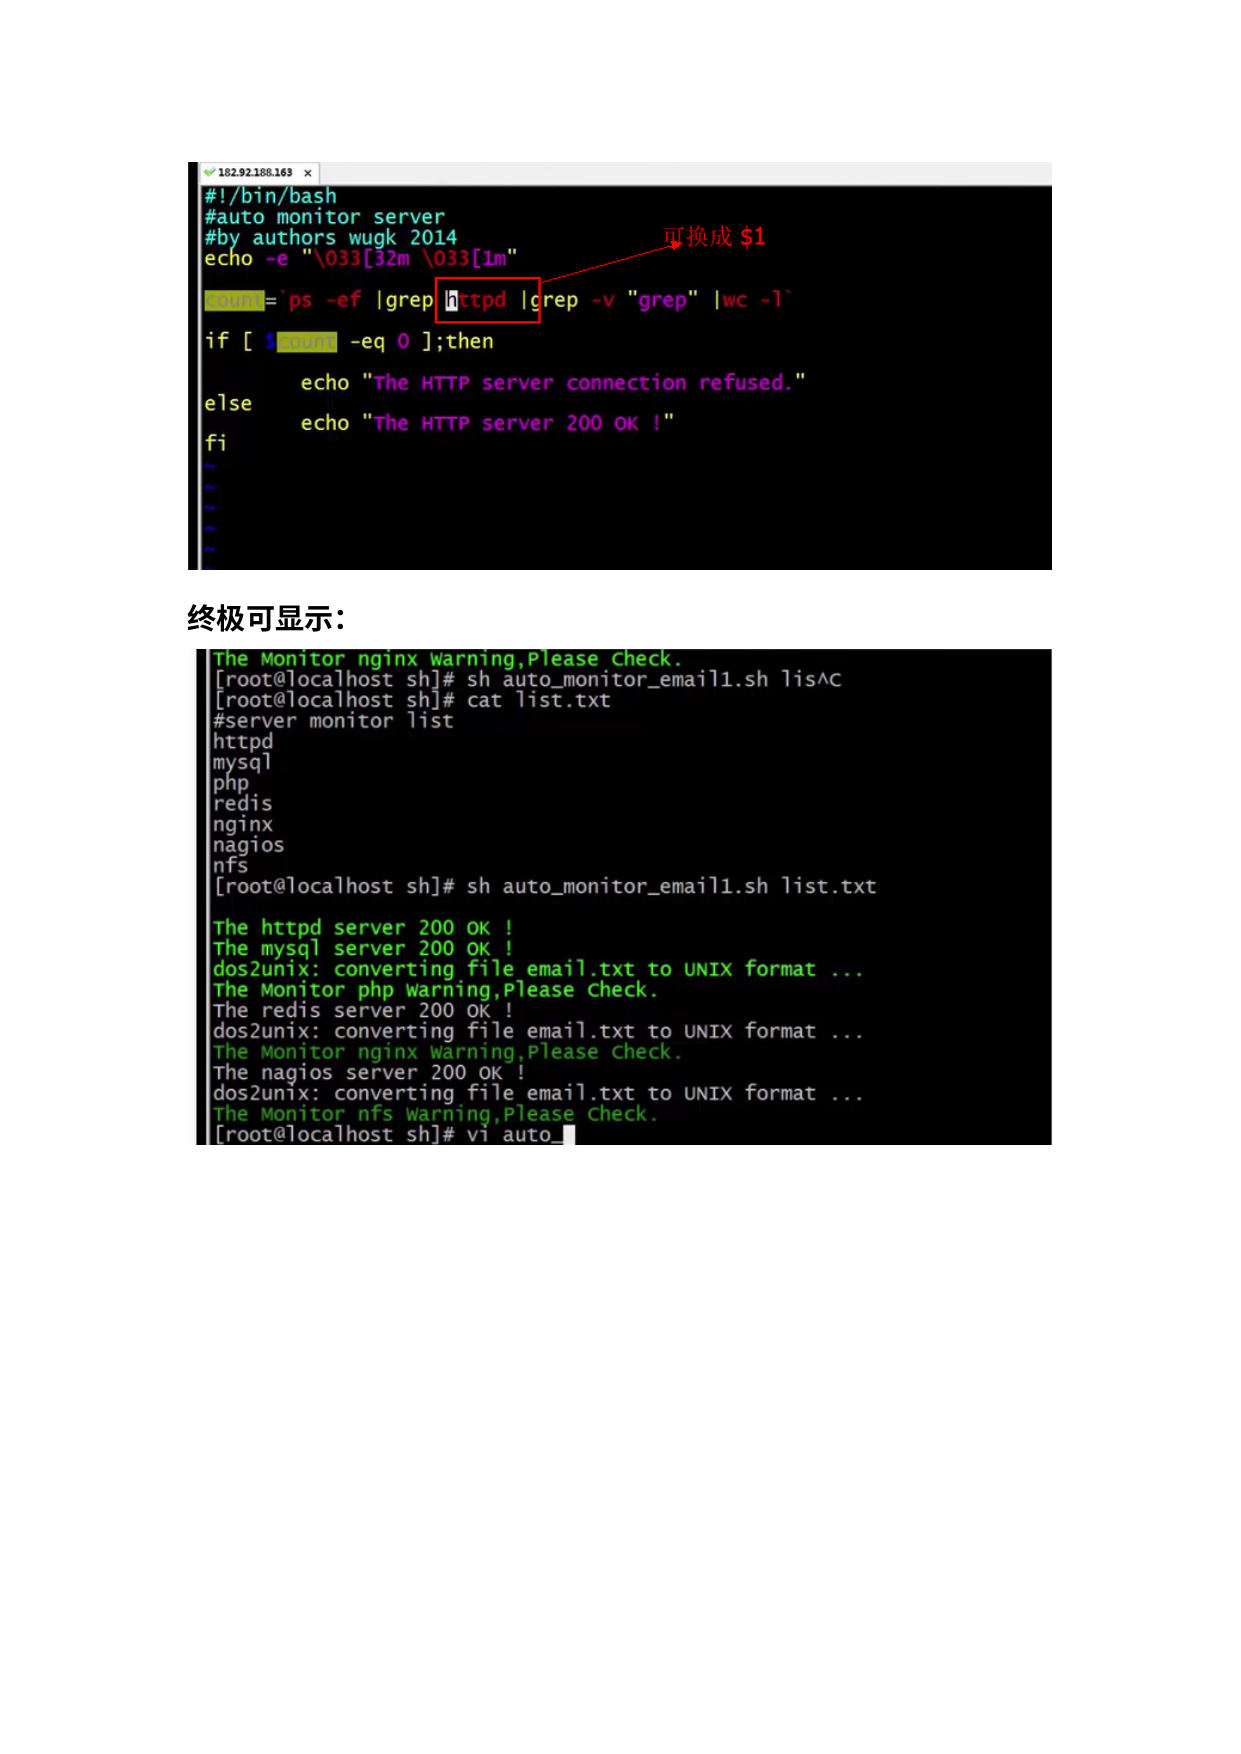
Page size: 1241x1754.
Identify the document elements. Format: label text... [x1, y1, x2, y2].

list 终极可显示： [187, 584, 1053, 649]
picture [187, 162, 1052, 570]
picture [187, 649, 1052, 1145]
